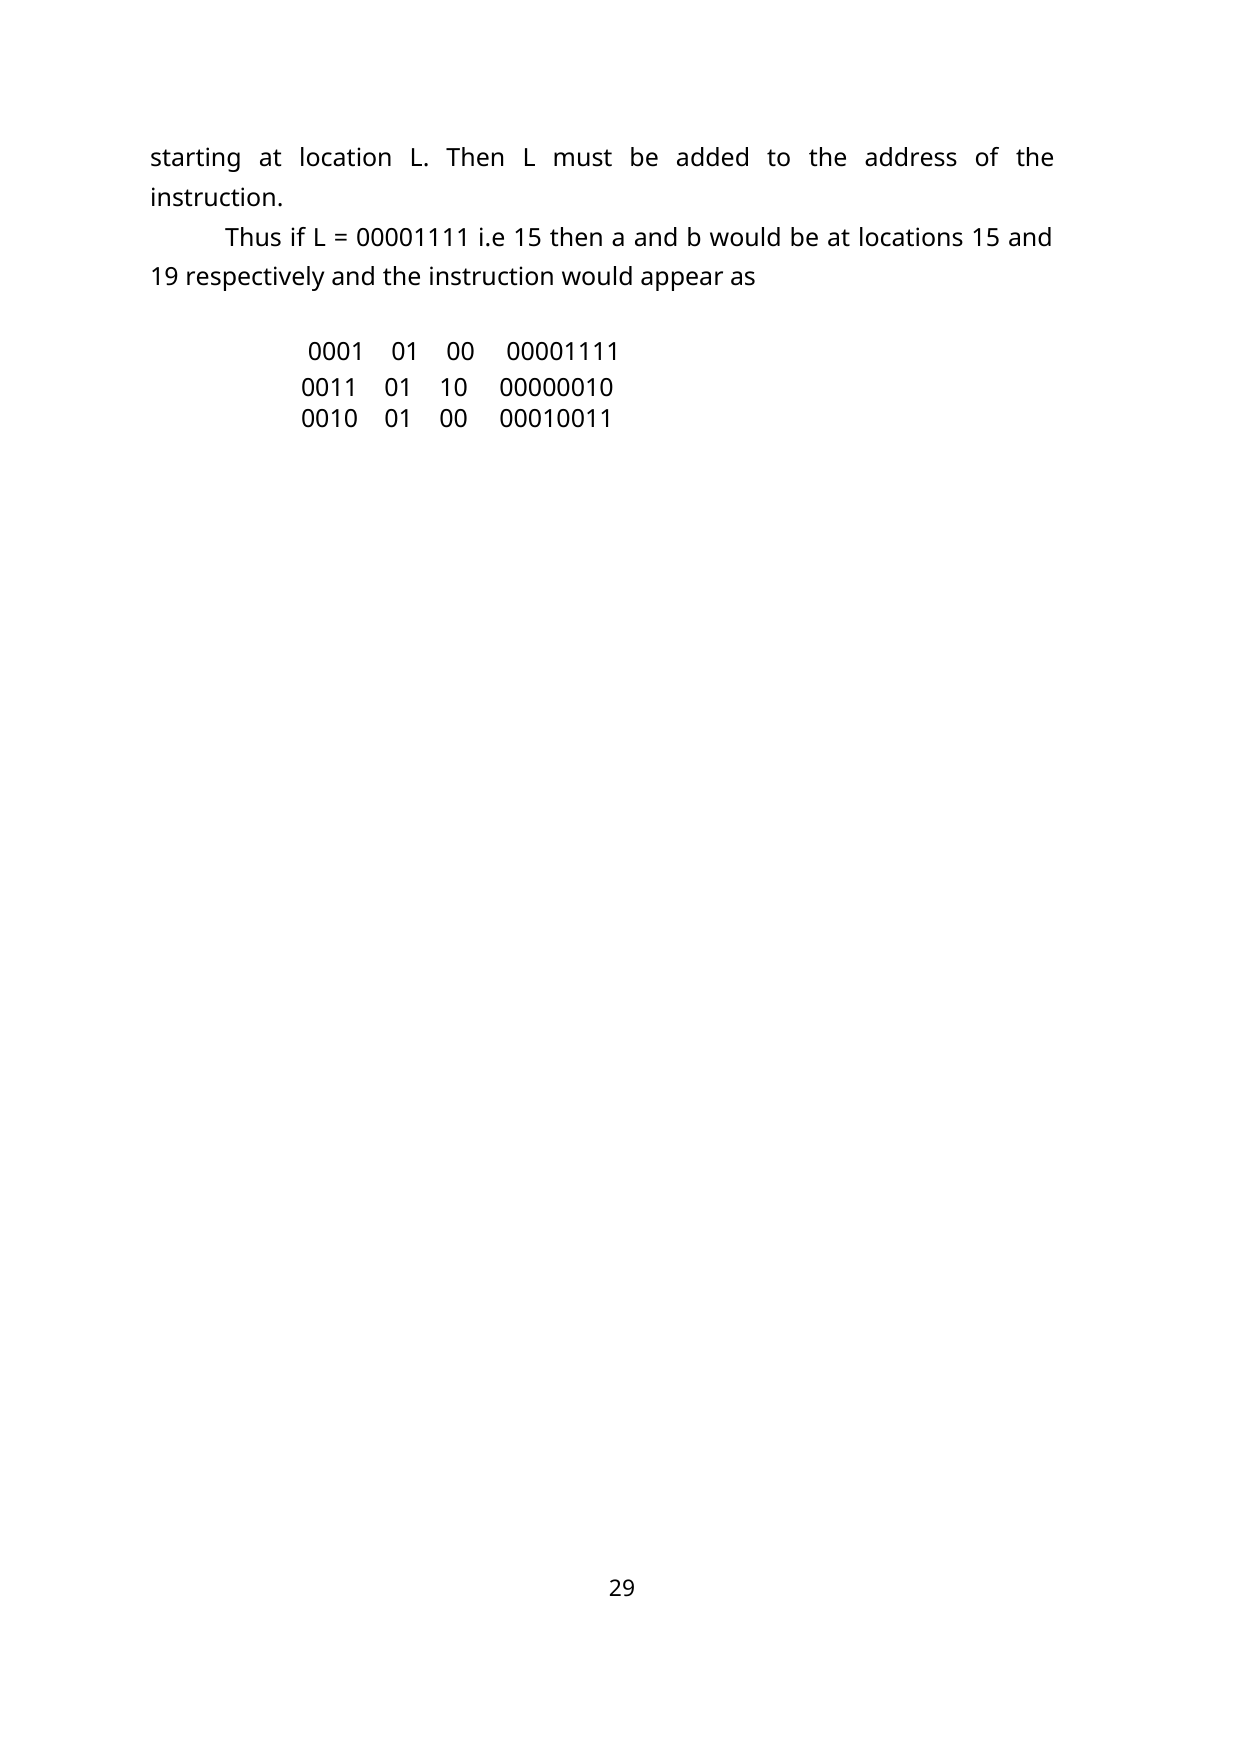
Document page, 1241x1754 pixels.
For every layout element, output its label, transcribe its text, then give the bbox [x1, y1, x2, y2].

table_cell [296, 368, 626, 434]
text Thus if L = 00001111 i.e 15 then a and b would be at locations 15 and 19 respectively and the instruction would appear as [150, 219, 1055, 293]
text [150, 139, 1054, 213]
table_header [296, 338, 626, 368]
